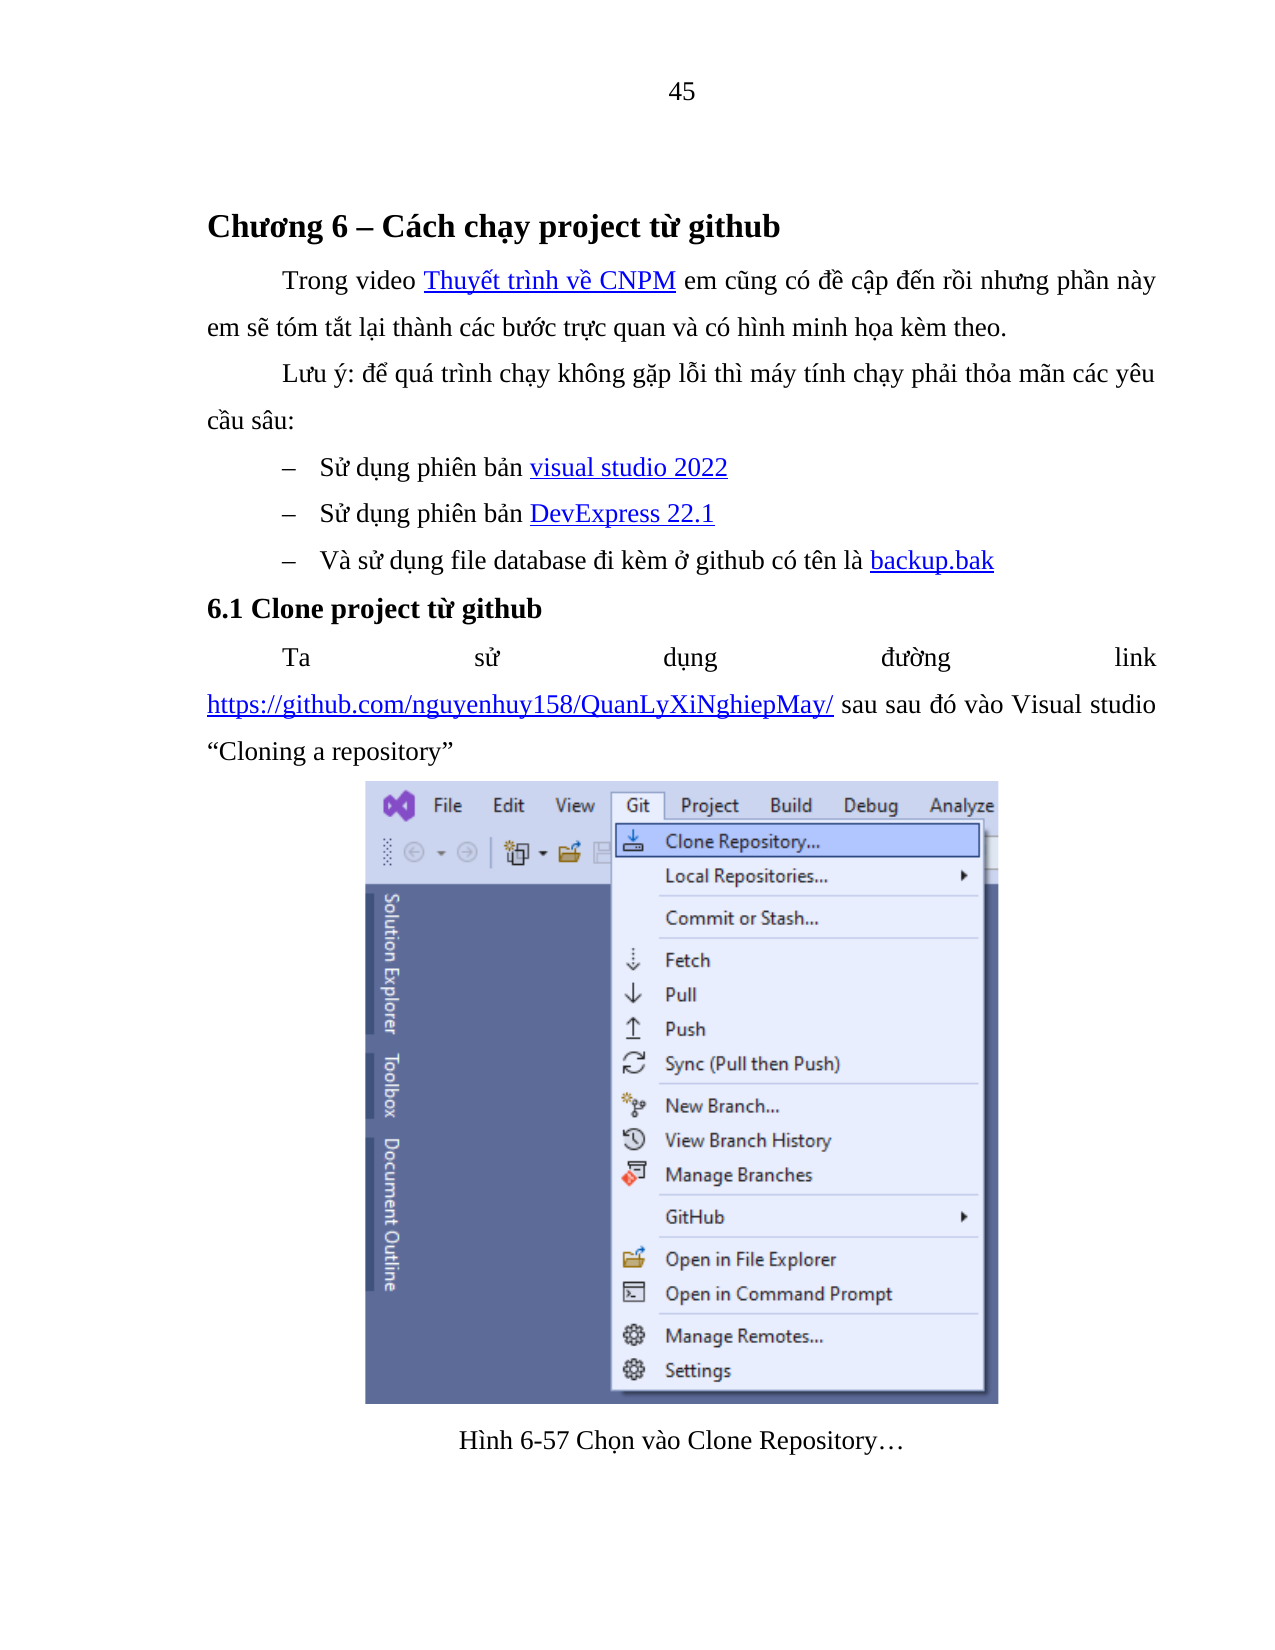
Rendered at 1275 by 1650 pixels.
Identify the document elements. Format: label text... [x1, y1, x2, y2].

list Và sử dụng file database đi kèm ở github có tên là backup.bak [282, 544, 1157, 575]
text Clone project từ github [207, 591, 1157, 624]
list Sử dụng phiên bản visual studio 2022 [282, 451, 1157, 482]
subtitle Cách chạy project từ github [207, 207, 1157, 245]
list Sử dụng phiên bản DevExpress 22.1 [282, 498, 1157, 529]
text Lưu ý: để quá trình chạy không gặp lỗi thì máy tính chạy phải thỏa mãn các yêu cầu sâu: [207, 358, 1157, 435]
text Ta sử dụng đường link https://github.com/nguyenhuy158/QuanLyXiNghiepMay/ sau sau đó vào Visual studio “Cloning a repository” [207, 641, 1157, 766]
picture [365, 781, 999, 1404]
text Trong video Thuyết trình về CNPM em cũng có đề cập đến rồi nhưng phần này em sẽ tóm tắt lại thành các bước trực quan và có hình minh họa kèm theo. [207, 264, 1157, 342]
